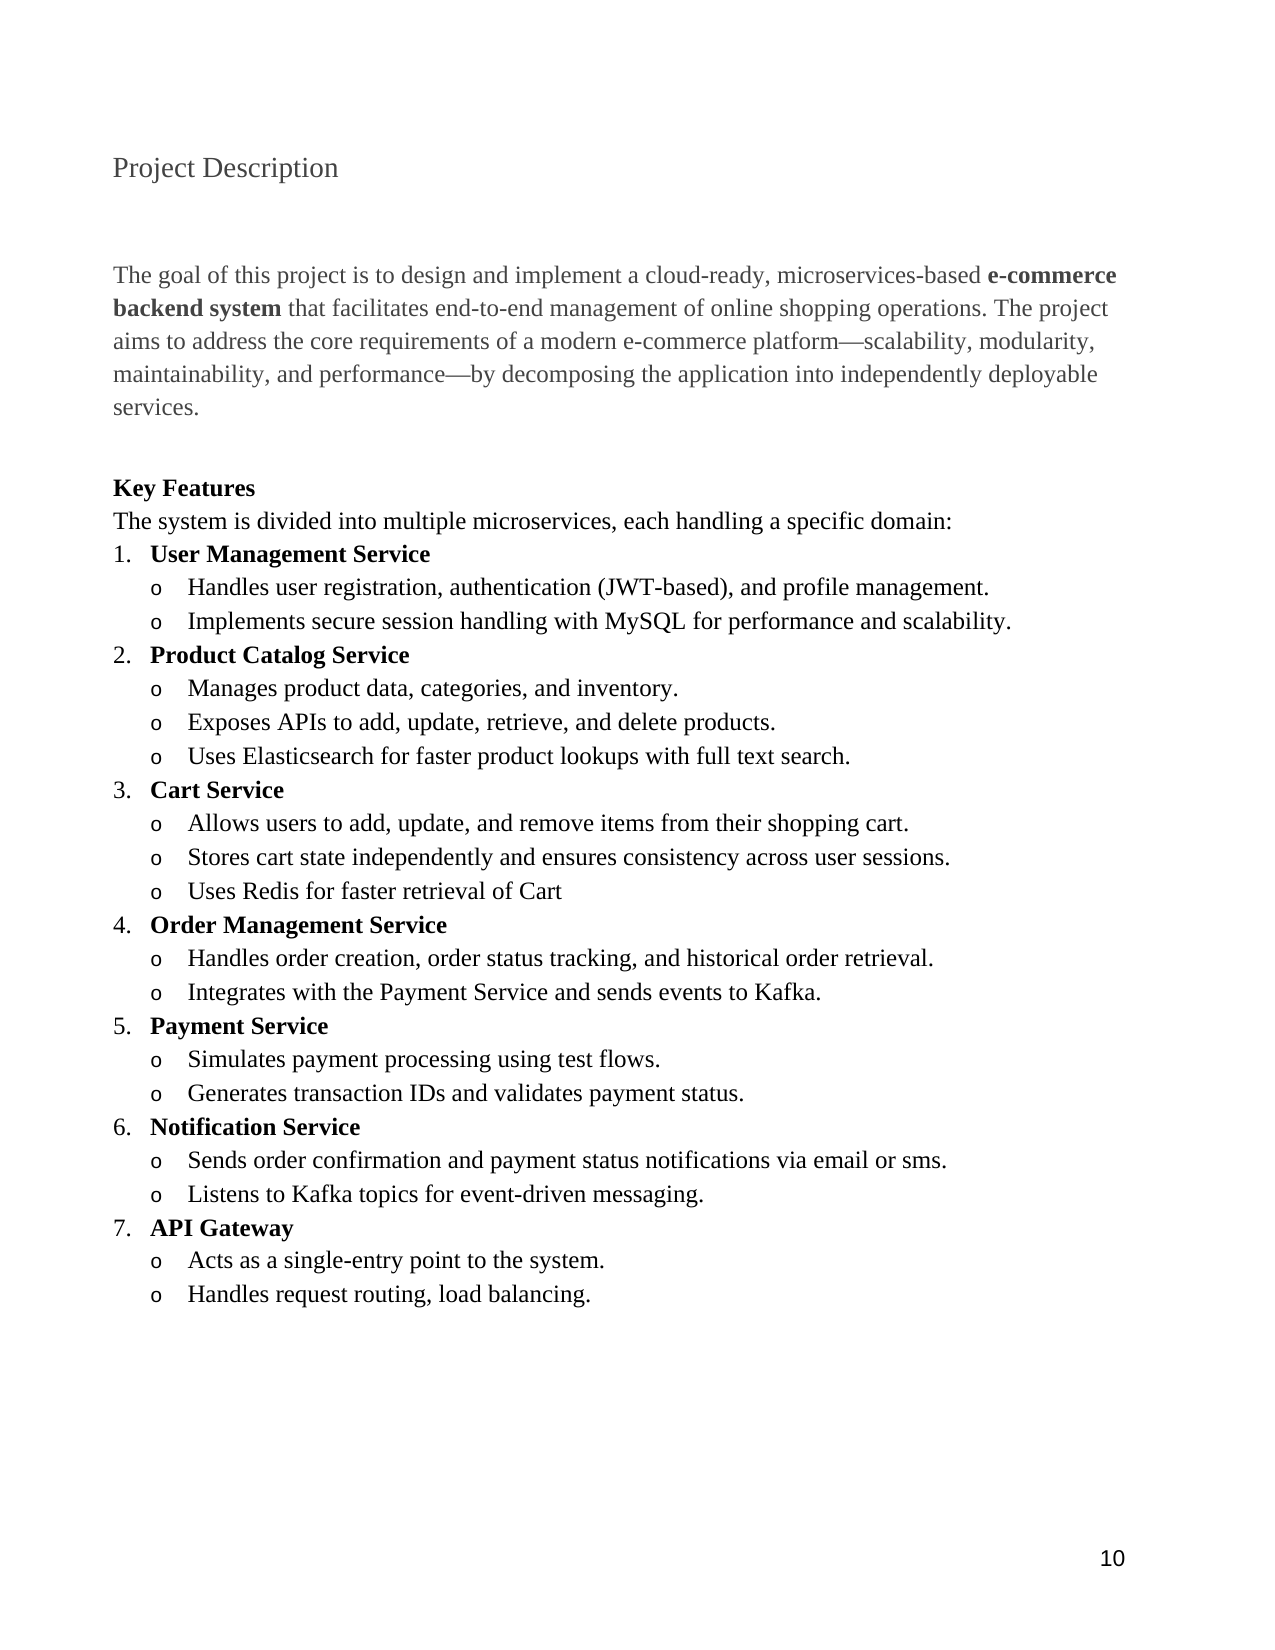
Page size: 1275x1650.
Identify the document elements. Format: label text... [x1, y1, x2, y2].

list Uses Elasticsearch for faster product lookups with full text search. [150, 741, 1125, 771]
list Handles order creation, order status tracking, and historical order retrieval. [150, 943, 1125, 972]
text The system is divided into multiple microservices, each handling a specific domain: [113, 506, 1125, 535]
list Uses Redis for faster retrieval of Cart [150, 876, 1125, 905]
list Stores cart state independently and ensures consistency across user sessions. [150, 842, 1125, 871]
list Allows users to add, update, and remove items from their shopping cart. [150, 808, 1125, 837]
list Exposes APIs to add, update, retrieve, and delete products. [150, 707, 1125, 737]
list Notification Service [113, 1112, 1125, 1140]
list Sends order confirmation and payment status notifications via email or sms. [150, 1145, 1125, 1174]
list Simulates payment processing using test flows. [150, 1044, 1125, 1073]
text Key Features [113, 473, 1125, 502]
list Manages product data, categories, and inventory. [150, 673, 1125, 703]
list Payment Service [113, 1011, 1125, 1039]
list Order Management Service [113, 910, 1125, 938]
list Acts as a single-entry point to the system. [150, 1246, 1125, 1275]
list Listens to Kafka topics for event-driven messaging. [150, 1179, 1125, 1208]
list Generates transaction IDs and validates payment status. [150, 1078, 1125, 1107]
list Cart Service [113, 775, 1125, 804]
list Implements secure session handling with MySQL for performance and scalability. [150, 606, 1125, 636]
list User Management Service [113, 539, 1125, 568]
subtitle Project Description [112, 150, 1125, 183]
list API Gateway [113, 1213, 1125, 1241]
list Handles request routing, load balancing. [150, 1279, 1125, 1309]
list Handles user registration, authentication (JWT-based), and profile management. [150, 572, 1125, 602]
list Integrates with the Payment Service and sends events to Kafka. [150, 977, 1125, 1006]
subtitle The goal of this project is to design and implement a cloud-ready, microservices-based e-commerce backend system that facilitates end-to-end management of online shopping operations. The project aims to address the core requirements of a modern e-commerce platform—scalability, modularity, maintainability, and performance—by decomposing the application into independently deployable services. [113, 260, 1125, 421]
list Product Catalog Service [113, 640, 1125, 669]
